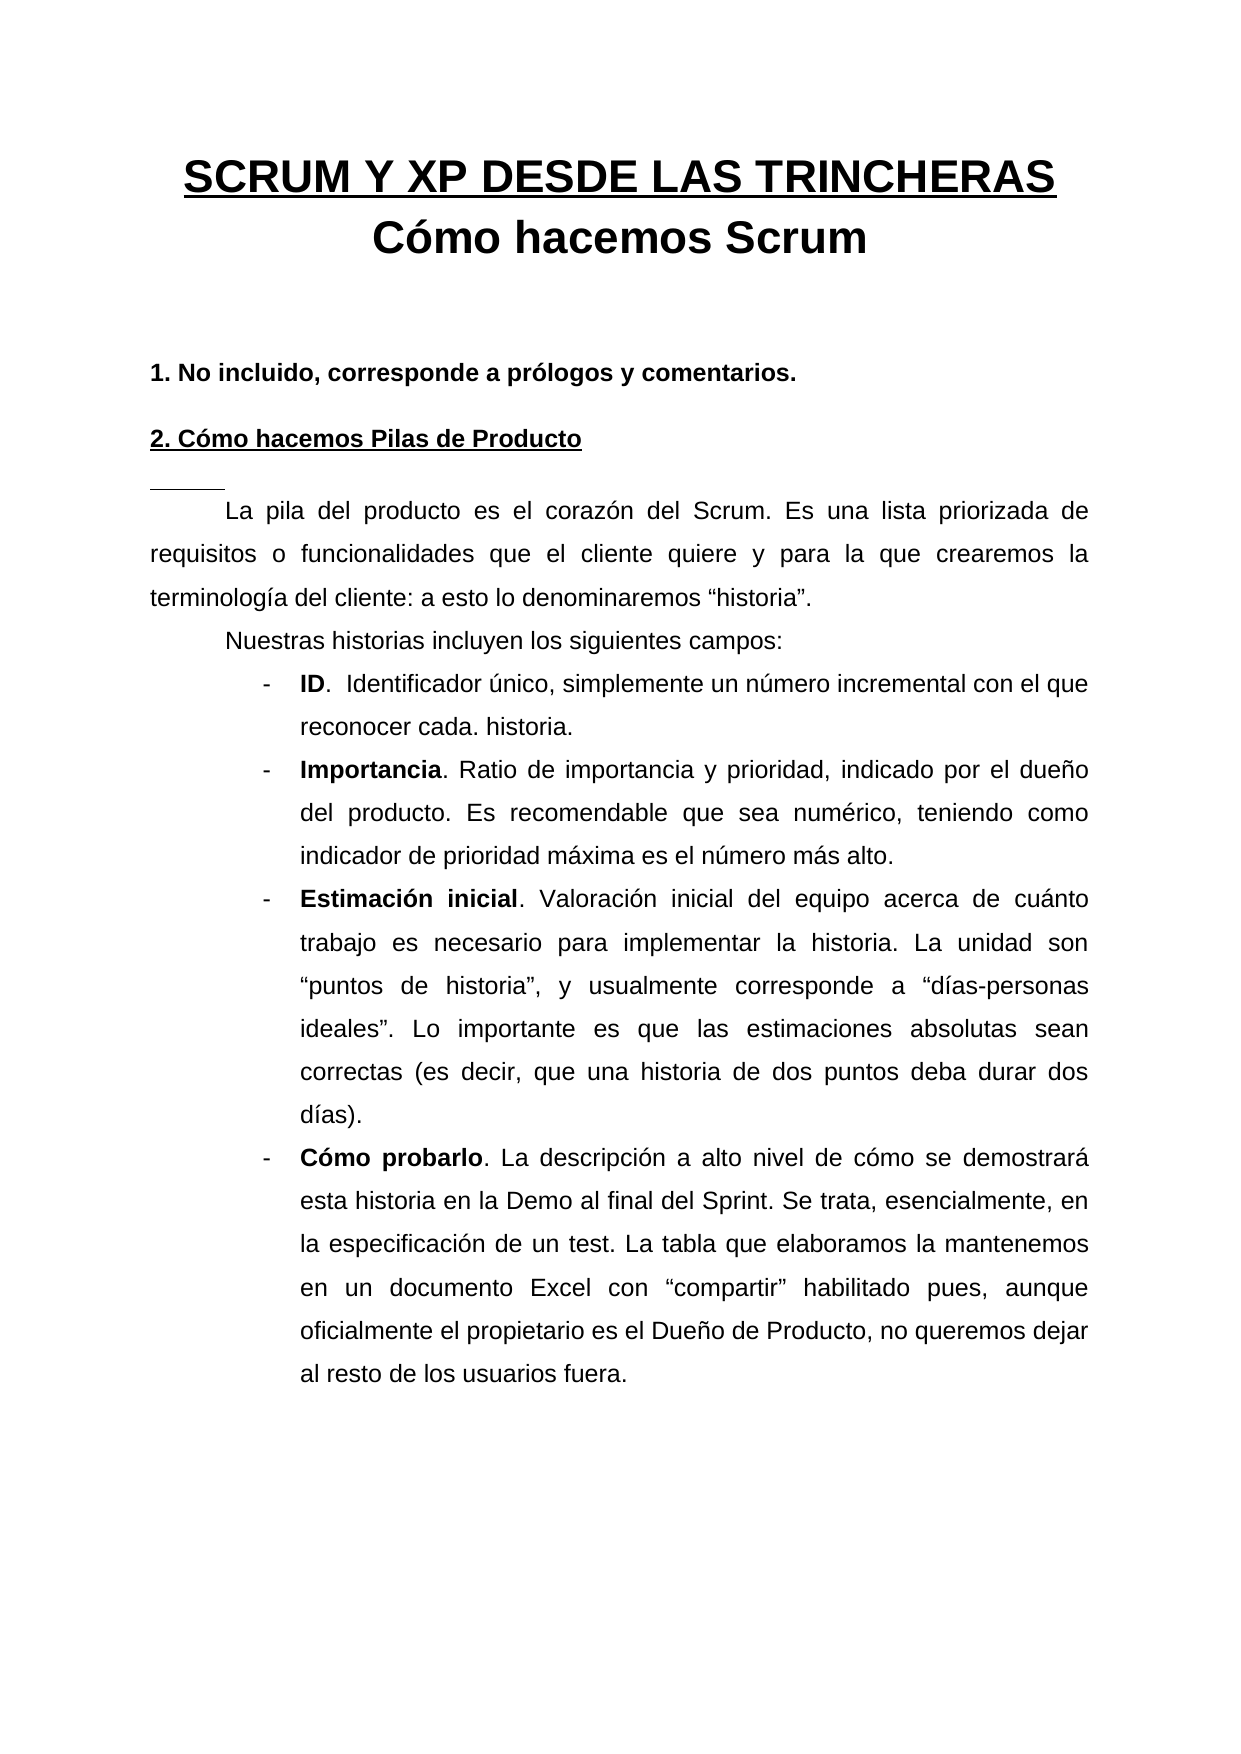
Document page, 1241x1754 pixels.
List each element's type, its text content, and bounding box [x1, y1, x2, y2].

list Cómo probarlo. La descripción a alto nivel de cómo se demostrará esta historia en la Demo al final del Sprint. Se trata, esencialmente, en la especificación de un test. La tabla que elaboramos la mantenemos en un documento Excel con “compartir” habilitado pues, aunque oficialmente el propietario es el Dueño de Producto, no queremos dejar al resto de los usuarios fuera. [262, 1143, 1090, 1387]
subtitle 2. Cómo hacemos Pilas de Producto [150, 424, 1090, 453]
text SCRUM Y XP DESDE LAS TRINCHERAS [150, 150, 1090, 203]
text Nuestras historias incluyen los siguientes campos: [150, 626, 1090, 654]
list Estimación inicial. Valoración inicial del equipo acerca de cuánto trabajo es necesario para implementar la historia. La unidad son “puntos de historia”, y usualmente corresponde a “días-personas ideales”. Lo importante es que las estimaciones absolutas sean correctas (es decir, que una historia de dos puntos deba durar dos días). [262, 884, 1090, 1129]
list ID. Identificador único, simplemente un número incremental con el que reconocer cada. historia. [262, 669, 1090, 741]
list Importancia. Ratio de importancia y prioridad, indicado por el dueño del producto. Es recomendable que sea numérico, teniendo como indicador de prioridad máxima es el número más alto. [262, 755, 1090, 870]
text Cómo hacemos Scrum [150, 211, 1090, 263]
subtitle 1. No incluido, corresponde a prólogos y comentarios. [150, 358, 1090, 387]
text La pila del producto es el corazón del Scrum. Es una lista priorizada de requisitos o funcionalidades que el cliente quiere y para la que crearemos la terminología del cliente: a esto lo denominaremos “historia”. [150, 496, 1090, 611]
